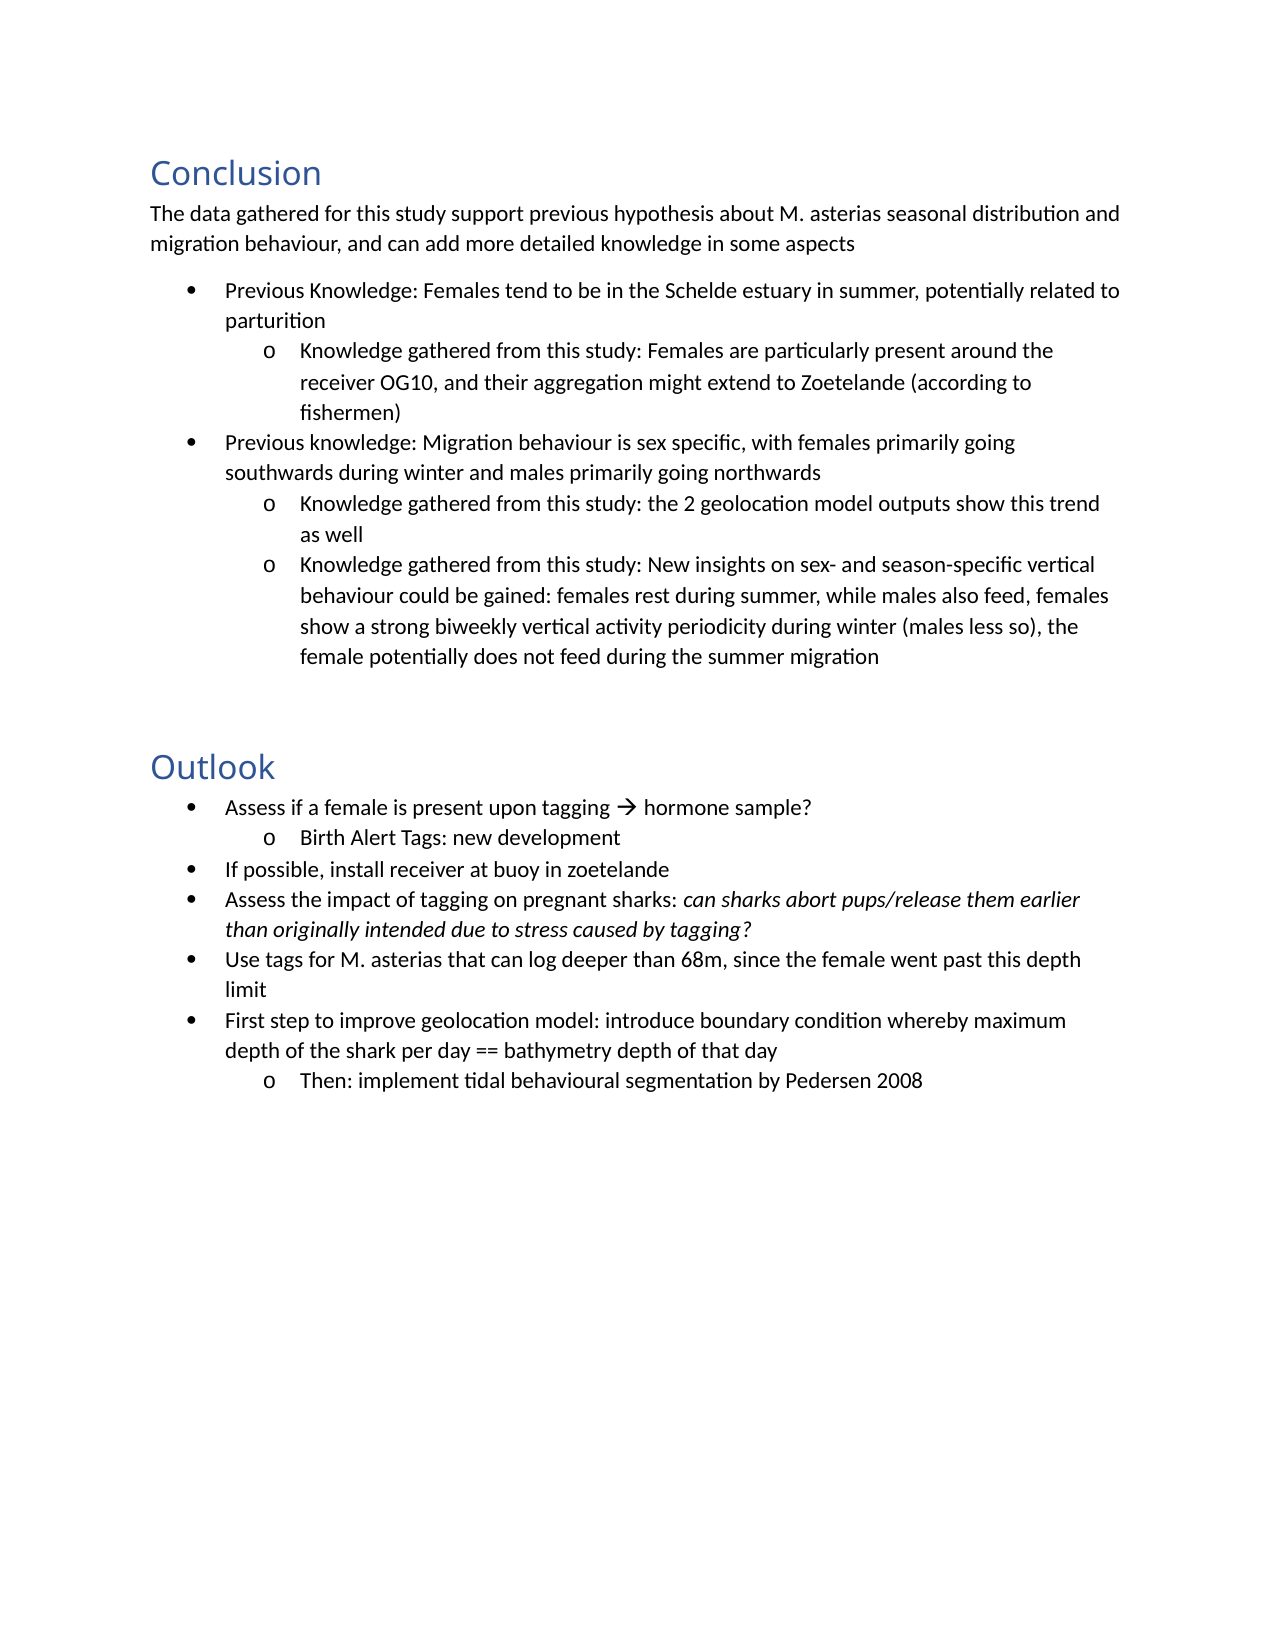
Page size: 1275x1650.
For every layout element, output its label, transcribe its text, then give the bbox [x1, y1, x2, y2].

list Use tags for M. asterias that can log deeper than 68m, since the female went past this depth limit [187, 945, 1125, 1003]
list Assess if a female is present upon tagging hormone sample? [187, 793, 1125, 821]
list Birth Alert Tags: new development [262, 823, 1125, 852]
list Knowledge gathered from this study: the 2 geolocation model outputs show this trend as well [262, 489, 1125, 548]
text The data gathered for this study support previous hypothesis about M. asterias seasonal distribution and migration behaviour, and can add more detailed knowledge in some aspects [150, 199, 1125, 257]
list Then: implement tidal behavioural segmentation by Pedersen 2008 [262, 1066, 1125, 1095]
list Knowledge gathered from this study: Females are particularly present around the receiver OG10, and their aggregation might extend to Zoetelande (according to fishermen) [262, 336, 1125, 426]
list Knowledge gathered from this study: New insights on sex- and season-specific vertical behaviour could be gained: females rest during summer, while males also feed, females show a strong biweekly vertical activity periodicity during winter (males less so), the female potentially does not feed during the summer migration [262, 550, 1125, 670]
list First step to improve geolocation model: introduce boundary condition whereby maximum depth of the shark per day == bathymetry depth of that day [187, 1006, 1125, 1064]
list Assess the impact of tagging on pregnant sharks: can sharks abort pups/release them earlier than originally intended due to stress caused by tagging? [187, 885, 1125, 943]
list If possible, install receiver at buoy in zoetelande [187, 855, 1125, 883]
subtitle Outlook [150, 744, 1125, 789]
list Previous knowledge: Migration behaviour is sex specific, with females primarily going southwards during winter and males primarily going northwards [187, 428, 1125, 486]
subtitle Conclusion [150, 150, 1125, 195]
list Previous Knowledge: Females tend to be in the Schelde estuary in summer, potentially related to parturition [187, 276, 1125, 334]
